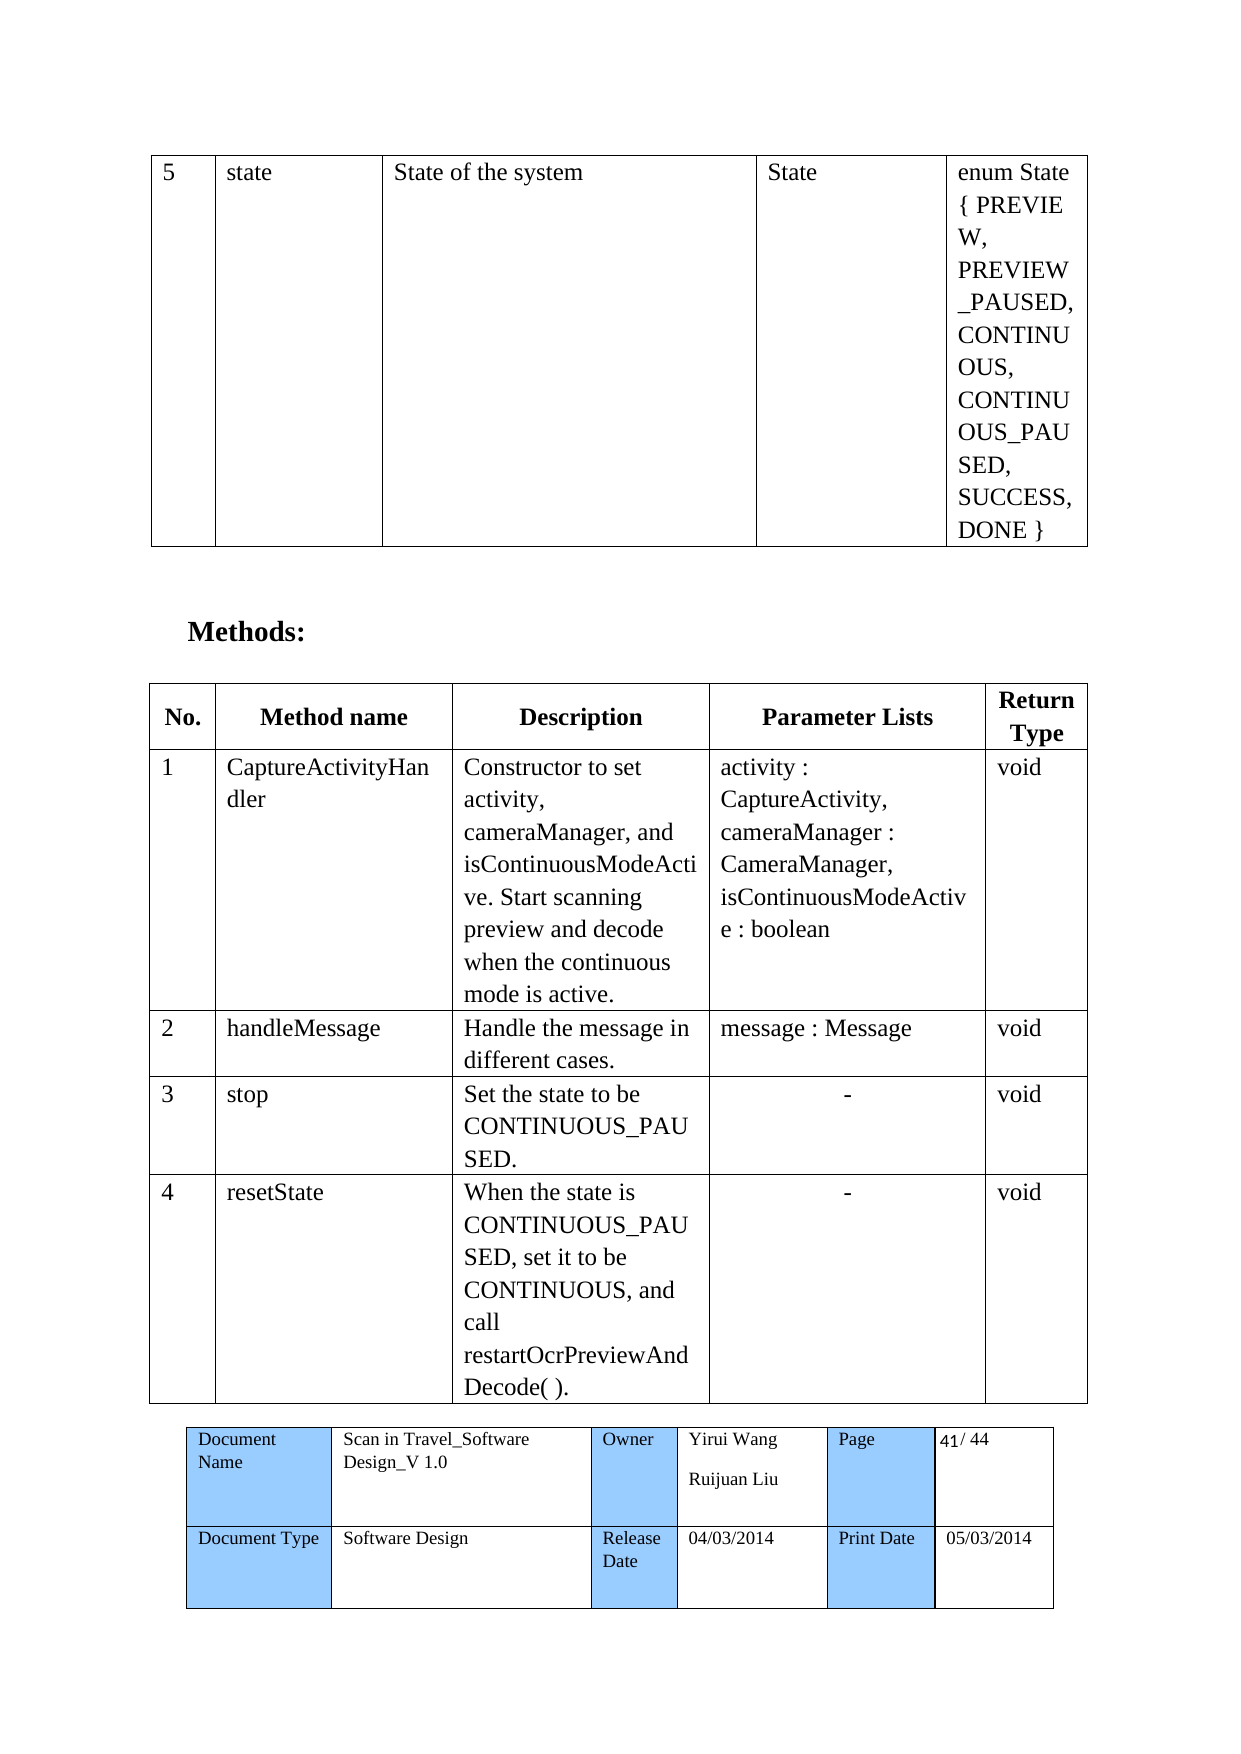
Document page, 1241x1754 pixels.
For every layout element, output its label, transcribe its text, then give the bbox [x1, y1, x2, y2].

table_cell - [710, 1077, 985, 1174]
text Methods: [187, 598, 1053, 663]
table_cell 3 [150, 1077, 215, 1174]
table_cell 2 [150, 1011, 215, 1076]
table_cell void [986, 1175, 1087, 1403]
table_cell Set the state to be CONTINUOUS_PAUSED. [453, 1077, 709, 1174]
table_cell resetState [216, 1175, 452, 1403]
table_header Description [453, 684, 709, 749]
table_cell 1 [150, 750, 215, 1010]
table_cell void [986, 1011, 1087, 1076]
table_cell enum State { PREVIEW, PREVIEW_PAUSED, CONTINUOUS, CONTINUOUS_PAUSED, SUCCESS, DONE } [947, 156, 1087, 546]
table_header Return Type [986, 684, 1087, 749]
table_cell message : Message [710, 1011, 985, 1076]
table_cell State [757, 156, 946, 546]
table_cell CaptureActivityHandler [216, 750, 452, 1010]
table_header Method name [216, 684, 452, 749]
table_cell activity : CaptureActivity, cameraManager : CameraManager, isContinuousModeActive : boolean [710, 750, 985, 1010]
table_cell 4 [150, 1175, 215, 1403]
table_cell Handle the message in different cases. [453, 1011, 709, 1076]
table_cell When the state is CONTINUOUS_PAUSED, set it to be CONTINUOUS, and call restartOcrPreviewAndDecode( ). [453, 1175, 709, 1403]
table_header No. [150, 684, 215, 749]
table_cell handleMessage [216, 1011, 452, 1076]
table_cell 5 [152, 156, 215, 546]
table_cell void [986, 1077, 1087, 1174]
table_header Parameter Lists [710, 684, 985, 749]
table_cell State of the system [383, 156, 756, 546]
table_cell state [216, 156, 382, 546]
table_cell void [986, 750, 1087, 1010]
table_cell - [710, 1175, 985, 1403]
table_cell stop [216, 1077, 452, 1174]
table_cell Constructor to set activity, cameraManager, and isContinuousModeActive. Start scanning preview and decode when the continuous mode is active. [453, 750, 709, 1010]
